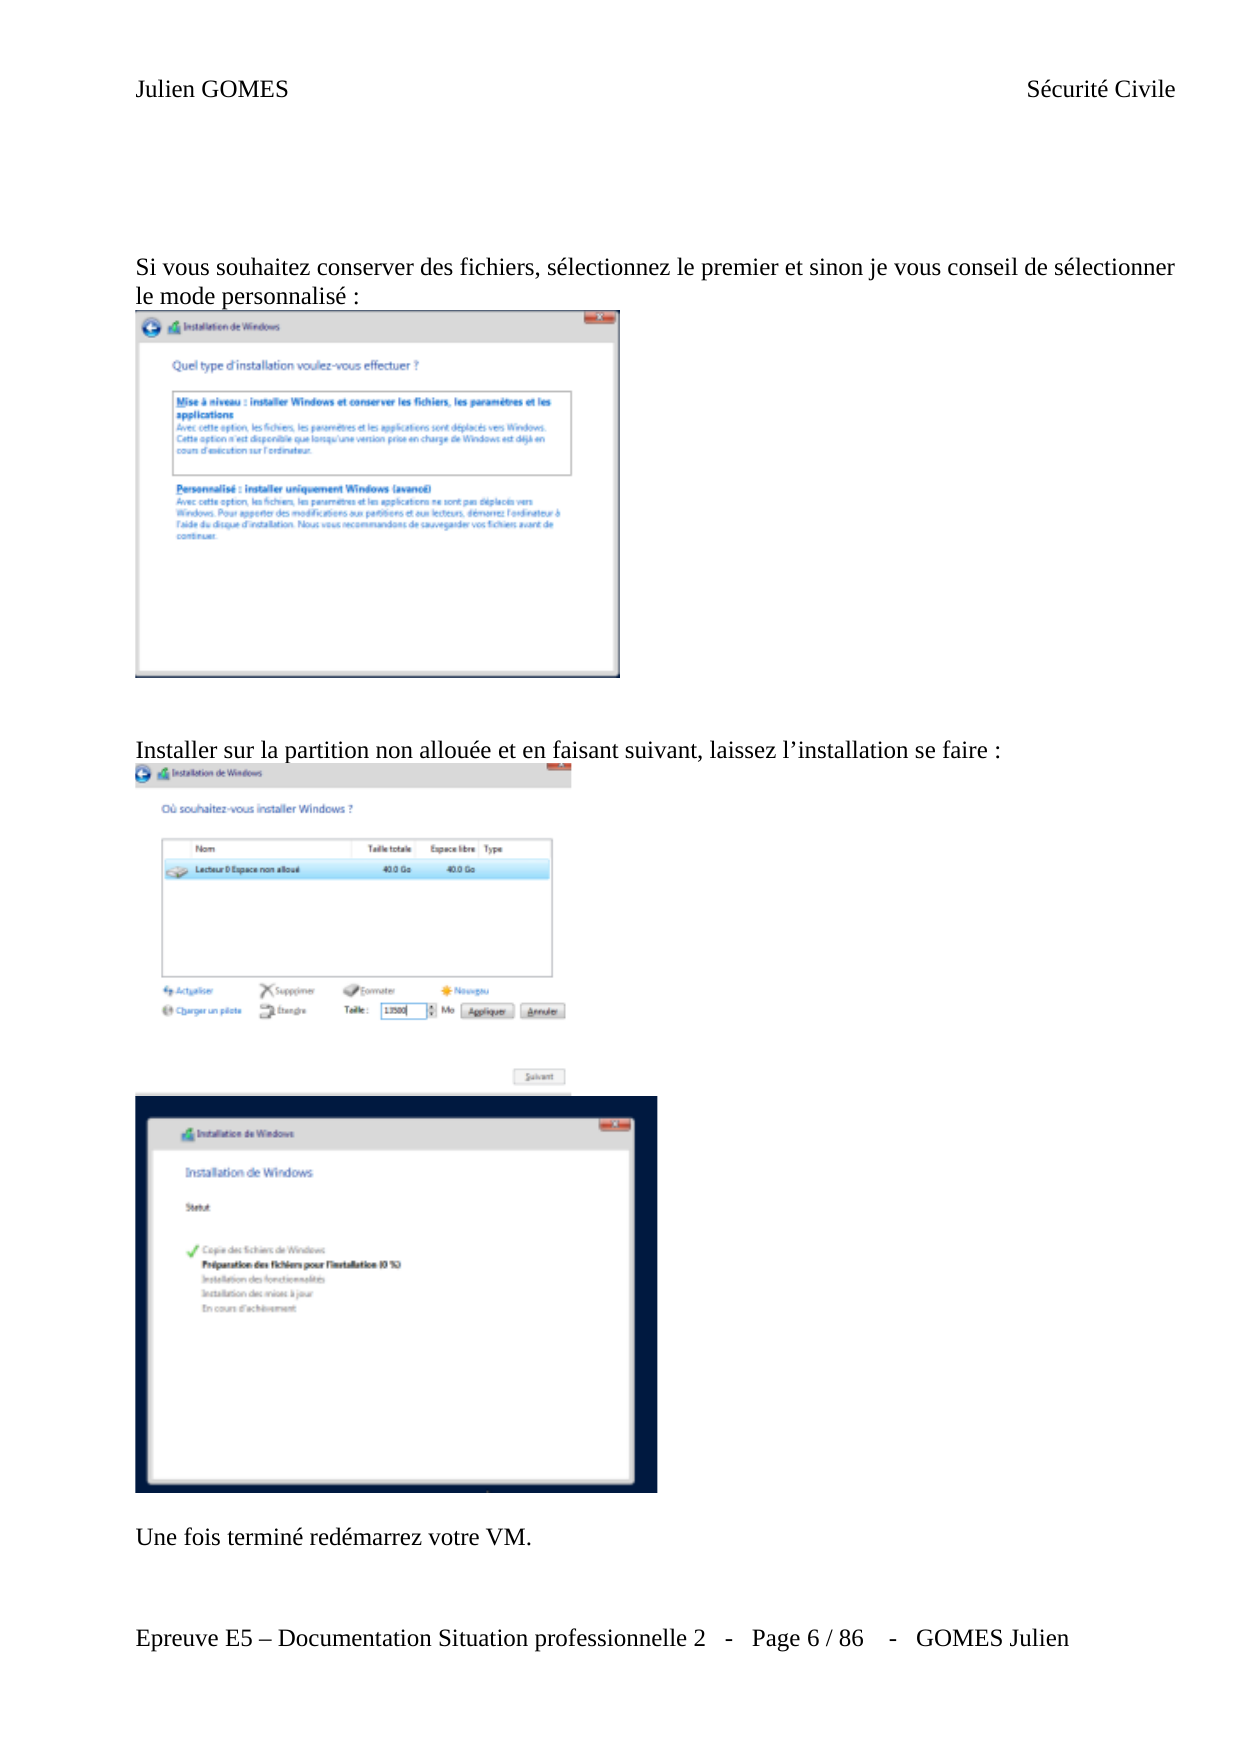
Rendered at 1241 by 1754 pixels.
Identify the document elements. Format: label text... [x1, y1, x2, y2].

picture [135, 763, 658, 1493]
picture [135, 310, 620, 678]
text Si vous souhaitez conserver des fichiers, sélectionnez le premier et sinon je vous conseil de sélectionner le mode personnalisé : [135, 252, 1194, 310]
text Installer sur la partition non allouée et en faisant suivant, laissez l’installation se faire : [135, 735, 1194, 763]
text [135, 1522, 1194, 1579]
